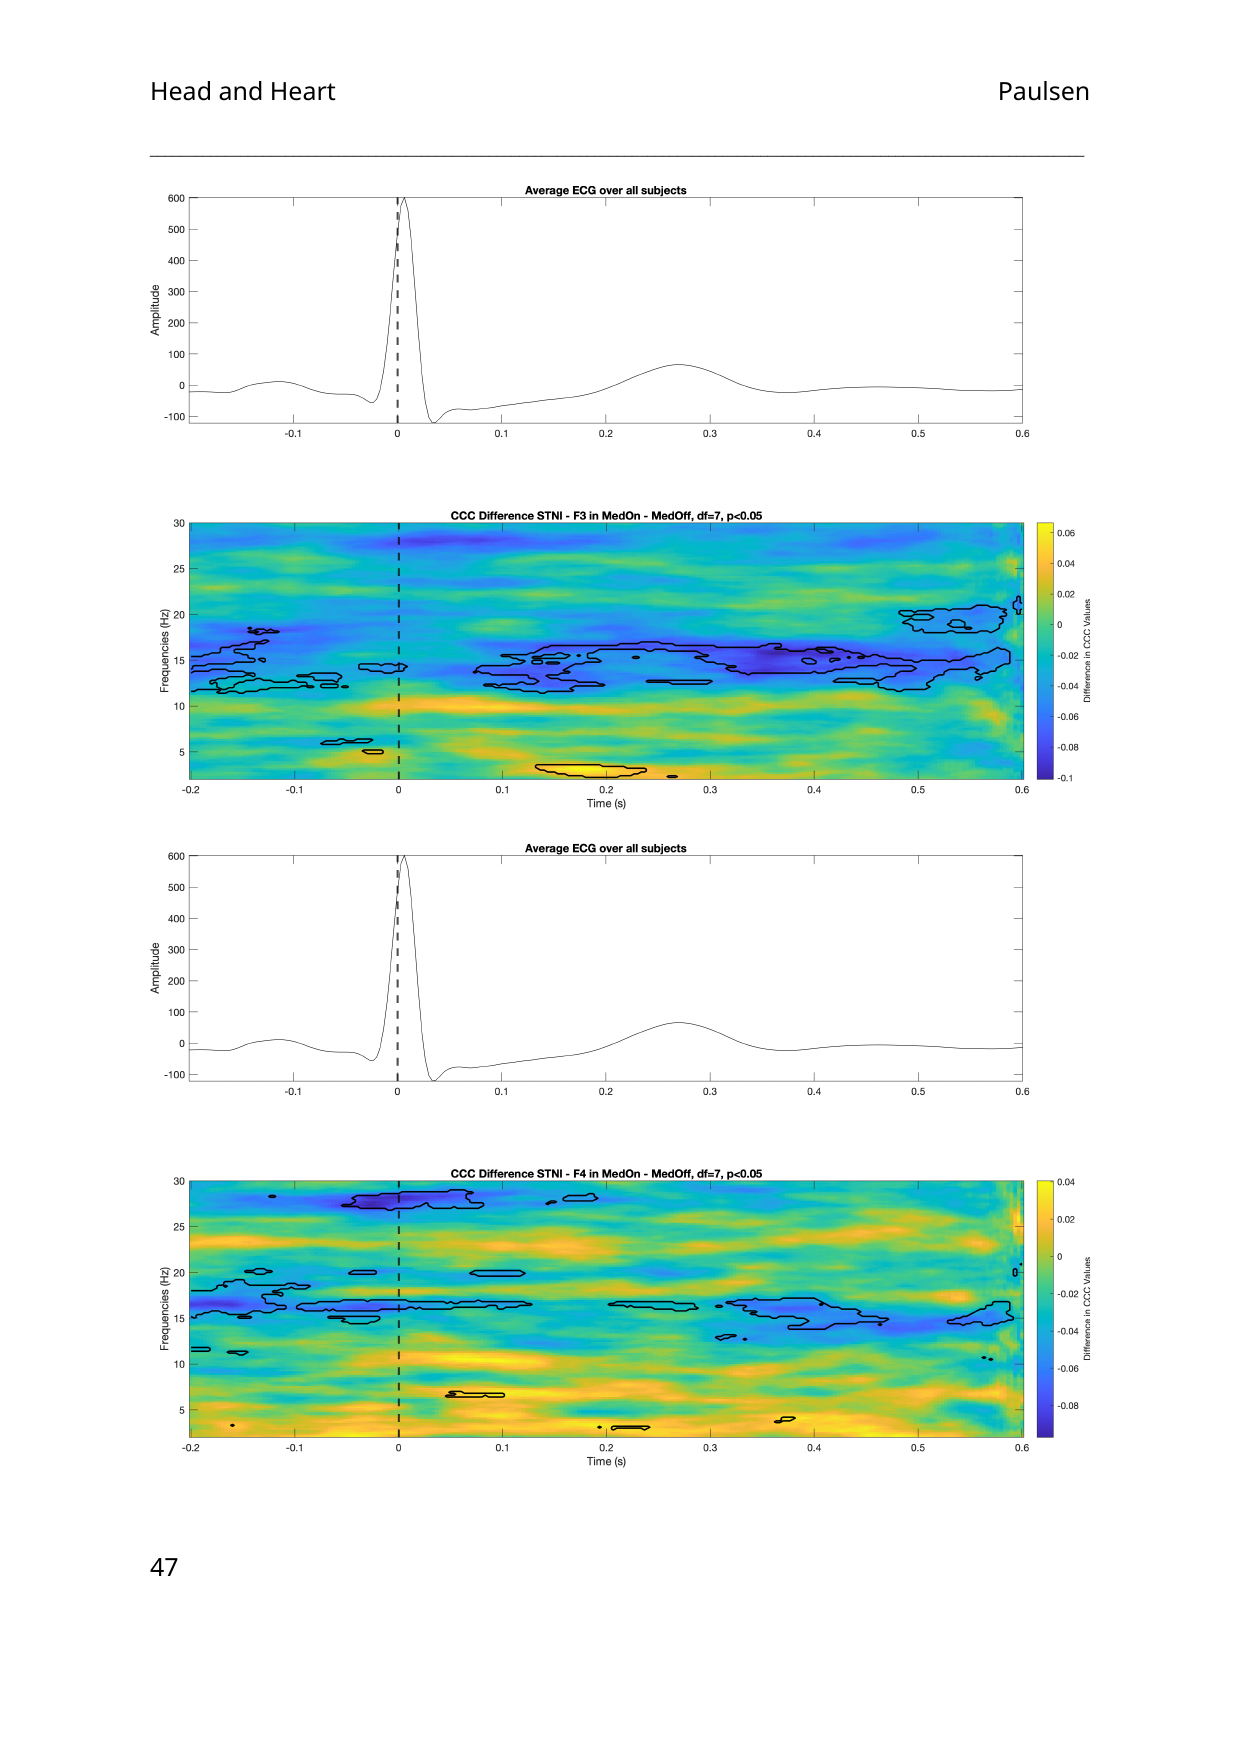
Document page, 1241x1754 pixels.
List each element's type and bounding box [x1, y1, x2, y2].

picture [150, 186, 1091, 810]
picture [150, 843, 1091, 1468]
